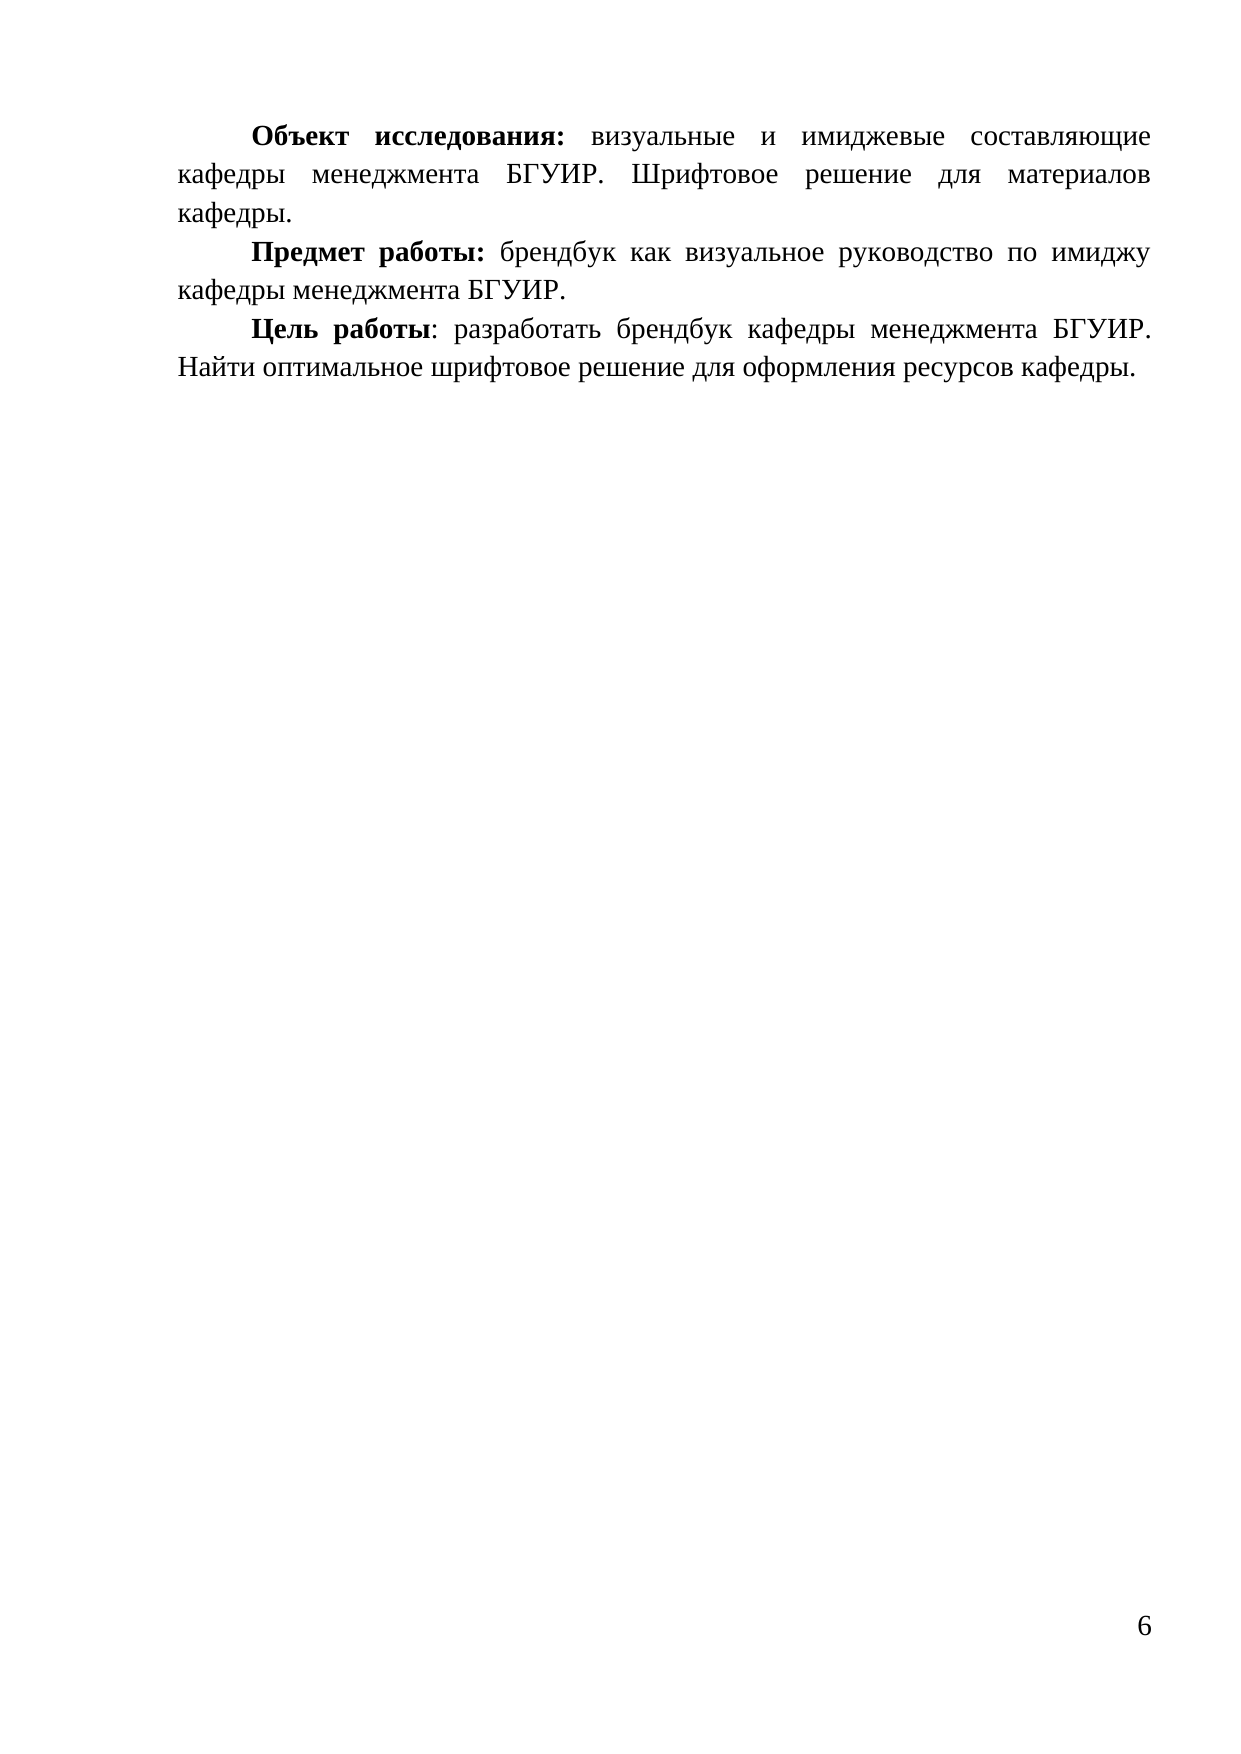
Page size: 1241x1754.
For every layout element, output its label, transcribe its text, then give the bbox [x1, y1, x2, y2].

text Объект исследования: визуальные и имиджевые составляющие кафедры менеджмента БГУИР. Шрифтовое решение для материалов кафедры. [177, 118, 1152, 229]
text Цель работы: разработать брендбук кафедры менеджмента БГУИР. Найти оптимальное шрифтовое решение для оформления ресурсов кафедры. [177, 311, 1152, 383]
text Предмет работы: брендбук как визуальное руководство по имиджу кафедры менеджмента БГУИР. [177, 234, 1152, 306]
